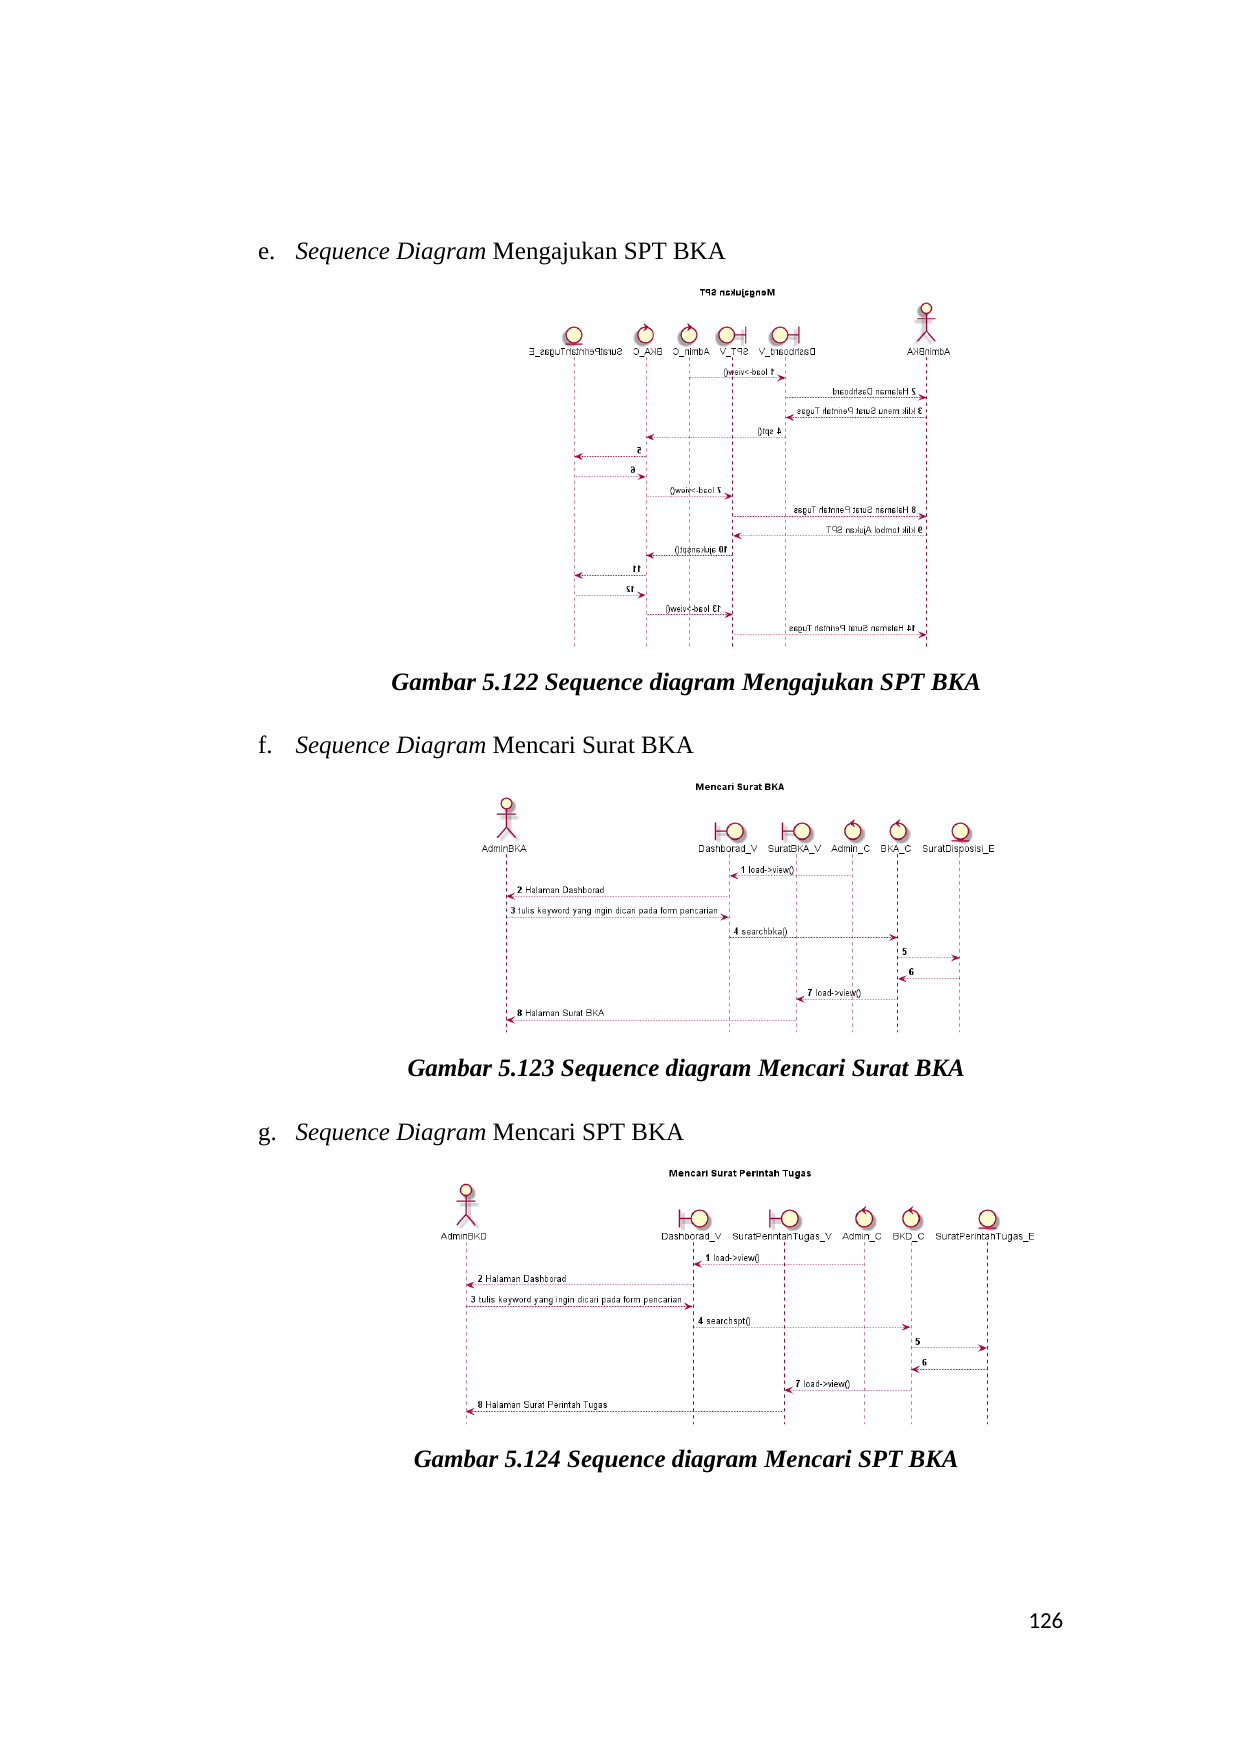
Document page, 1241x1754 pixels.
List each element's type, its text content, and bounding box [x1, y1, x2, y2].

picture [522, 279, 955, 653]
picture [476, 773, 1000, 1039]
list Sequence Diagram Mengajukan SPT BKA [258, 236, 1063, 265]
text Gambar 5.124 Sequence diagram Mencari SPT BKA [311, 1444, 1063, 1473]
list Sequence Diagram Mencari SPT BKA [258, 1117, 1063, 1145]
list Sequence Diagram Mencari Surat BKA [258, 731, 1063, 759]
text Gambar 5.123 Sequence diagram Mencari Surat BKA [311, 1053, 1063, 1081]
picture [435, 1159, 1042, 1431]
text Gambar 5.122 Sequence diagram Mengajukan SPT BKA [311, 667, 1063, 695]
